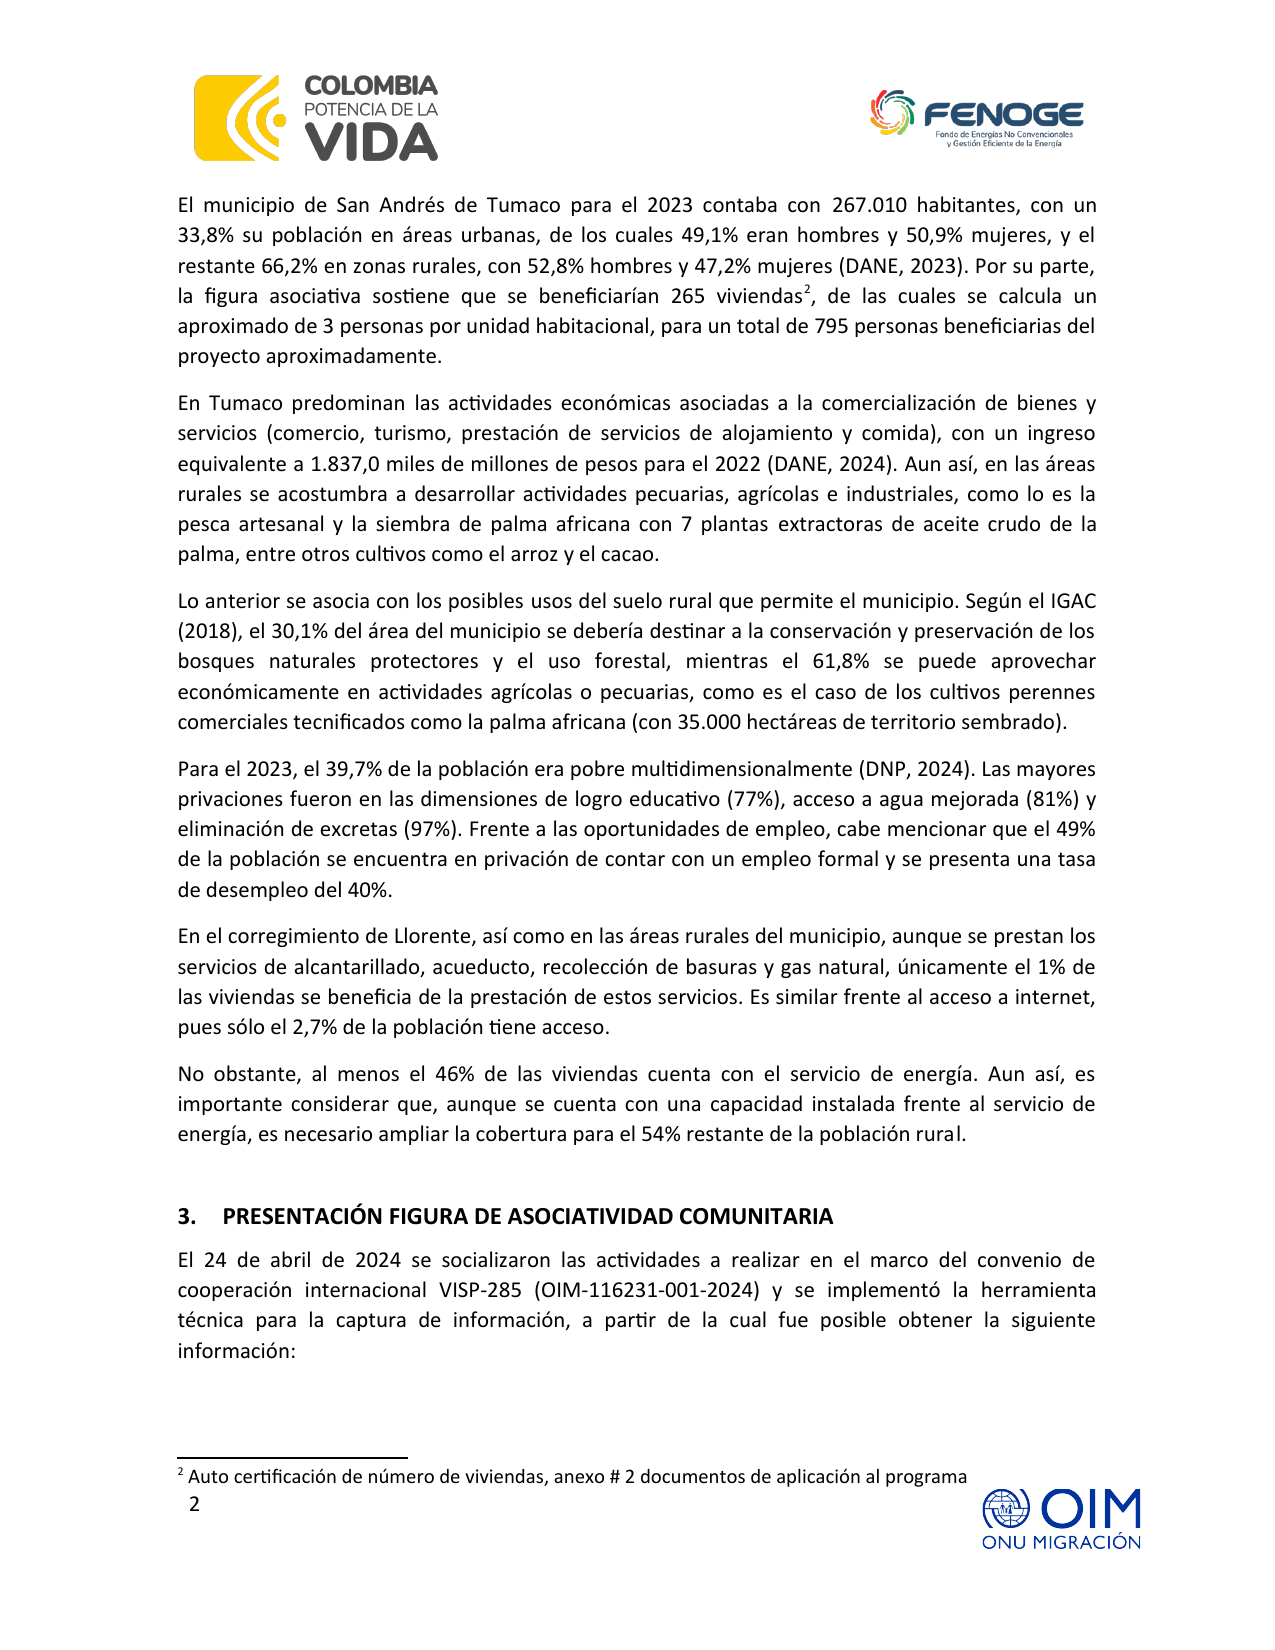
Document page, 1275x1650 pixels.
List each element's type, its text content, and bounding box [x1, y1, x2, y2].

text No obstante, al menos el 46% de las viviendas cuenta con el servicio de energía. Aun así, es importante considerar que, aunque se cuenta con una capacidad instalada frente al servicio de energía, es necesario ampliar la cobertura para el 54% restante de la población rural. [177, 1059, 1098, 1148]
text En Tumaco predominan las actividades económicas asociadas a la comercialización de bienes y servicios (comercio, turismo, prestación de servicios de alojamiento y comida), con un ingreso equivalente a 1.837,0 miles de millones de pesos para el 2022 (DANE, 2024). Aun así, en las áreas rurales se acostumbra a desarrollar actividades pecuarias, agrícolas e industriales, como lo es la pesca artesanal y la siembra de palma africana con 7 plantas extractoras de aceite crudo de la palma, entre otros cultivos como el arroz y el cacao. [177, 388, 1098, 567]
picture [982, 1489, 1141, 1549]
picture [869, 88, 1086, 148]
text En el corregimiento de Llorente, así como en las áreas rurales del municipio, aunque se prestan los servicios de alcantarillado, acueducto, recolección de basuras y gas natural, únicamente el 1% de las viviendas se beneficia de la prestación de estos servicios. Es similar frente al acceso a internet, pues sólo el 2,7% de la población tiene acceso. [177, 922, 1098, 1040]
subtitle PRESENTACIÓN FIGURA DE ASOCIATIVIDAD COMUNITARIA [177, 1200, 1098, 1230]
text El municipio de San Andrés de Tumaco para el 2023 contaba con 267.010 habitantes, con un 33,8% su población en áreas urbanas, de los cuales 49,1% eran hombres y 50,9% mujeres, y el restante 66,2% en zonas rurales, con 52,8% hombres y 47,2% mujeres (DANE, 2023). Por su parte, la figura asociativa sostiene que se beneficiarían 265 viviendas, de las cuales se calcula un aproximado de 3 personas por unidad habitacional, para un total de 795 personas beneficiarias del proyecto aproximadamente. [177, 190, 1098, 369]
text Lo anterior se asocia con los posibles usos del suelo rural que permite el municipio. Según el IGAC (2018), el 30,1% del área del municipio se debería destinar a la conservación y preservación de los bosques naturales protectores y el uso forestal, mientras el 61,8% se puede aprovechar económicamente en actividades agrícolas o pecuarias, como es el caso de los cultivos perennes comerciales tecnificados como la palma africana (con 35.000 hectáreas de territorio sembrado). [177, 586, 1098, 735]
text El 24 de abril de 2024 se socializaron las actividades a realizar en el marco del convenio de cooperación internacional VISP-285 (OIM-116231-001-2024) y se implementó la herramienta técnica para la captura de información, a partir de la cual fue posible obtener la siguiente información: [177, 1245, 1098, 1364]
text Para el 2023, el 39,7% de la población era pobre multidimensionalmente (DNP, 2024). Las mayores privaciones fueron en las dimensiones de logro educativo (77%), acceso a agua mejorada (81%) y eliminación de excretas (97%). Frente a las oportunidades de empleo, cabe mencionar que el 49% de la población se encuentra en privación de contar con un empleo formal y se presenta una tasa de desempleo del 40%. [177, 873, 1098, 903]
picture [188, 73, 444, 163]
